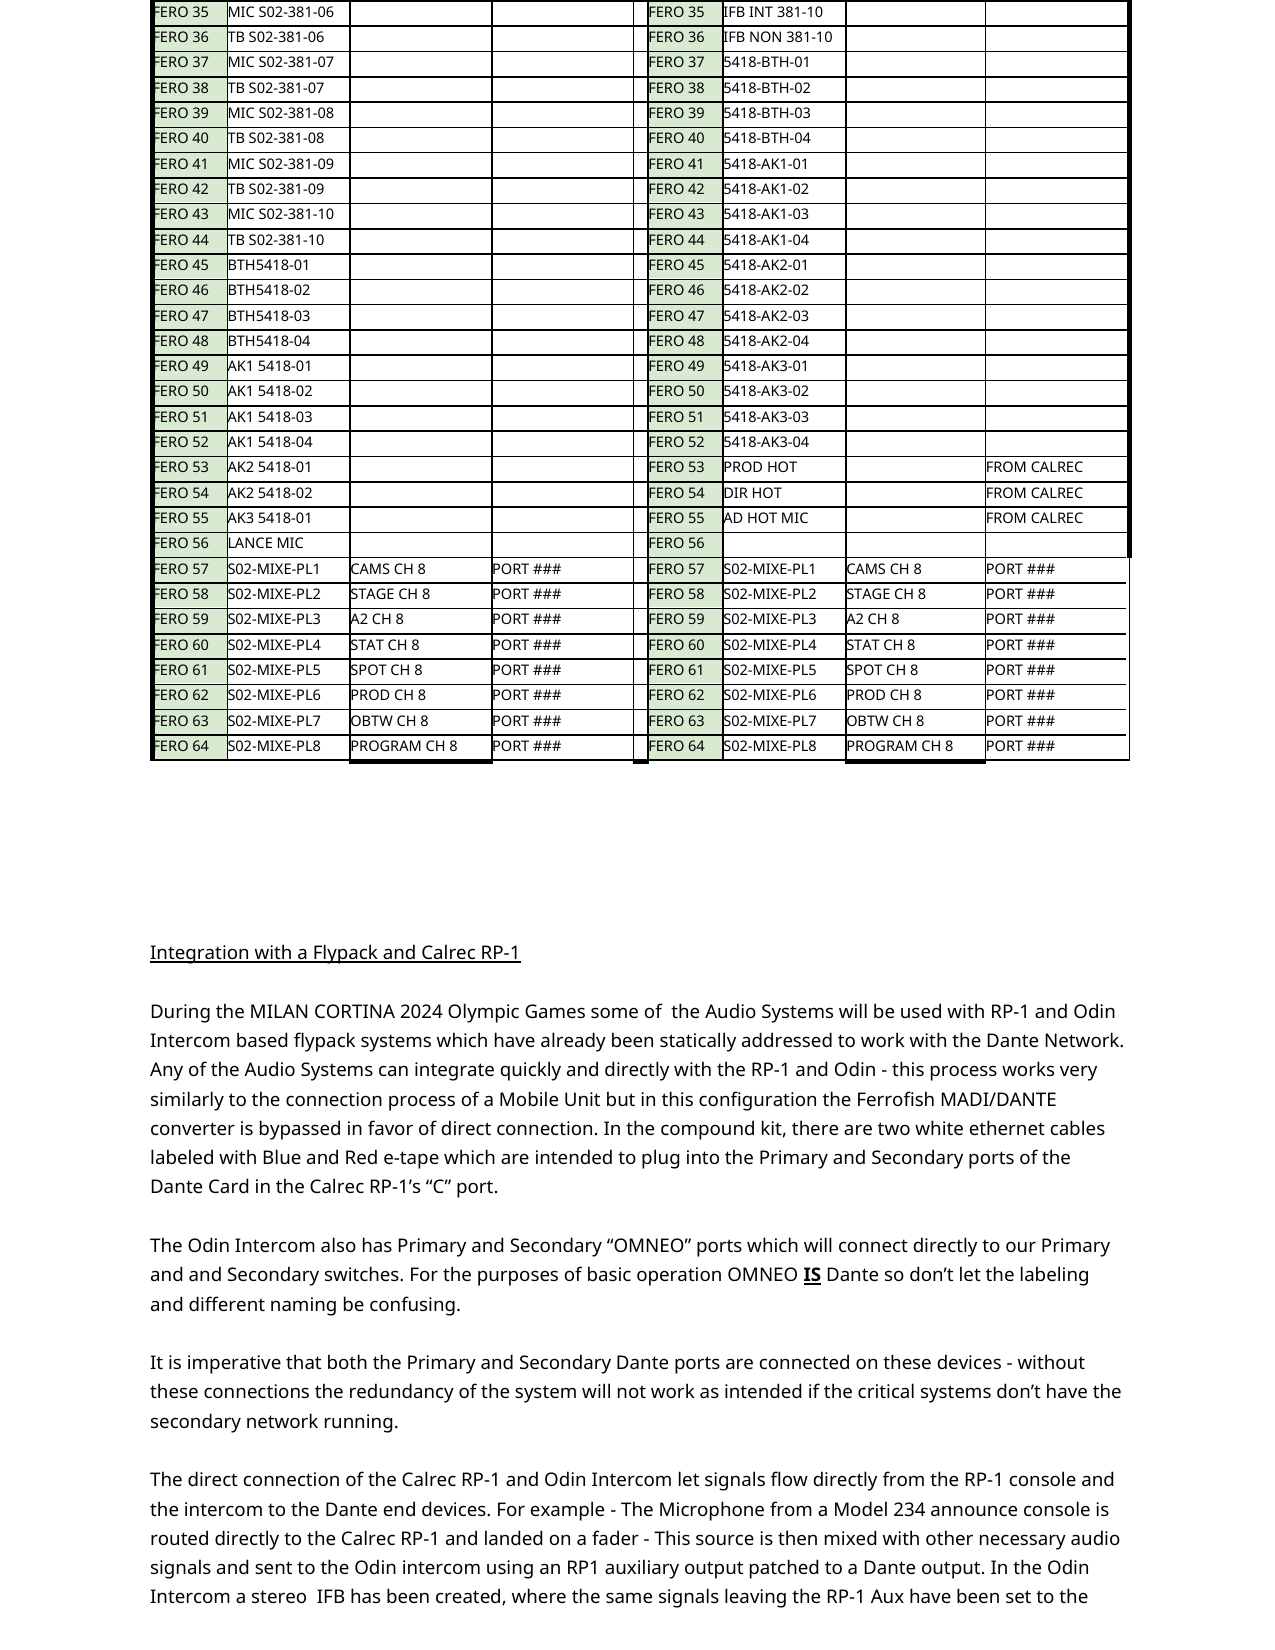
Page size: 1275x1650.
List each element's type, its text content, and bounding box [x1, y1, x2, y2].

table_cell FERO 49 [649, 356, 722, 380]
table_cell [847, 230, 985, 253]
table_cell [847, 255, 985, 278]
table_cell 5418-BTH-03 [724, 103, 845, 127]
table_cell PORT ### [986, 658, 1129, 683]
table_cell FERO 51 [155, 407, 227, 430]
table_cell [351, 128, 491, 152]
table_cell FERO 40 [155, 128, 227, 152]
table_cell FROM CALREC [986, 457, 1127, 481]
table_cell FERO 58 [155, 584, 227, 607]
table_cell FERO 59 [649, 609, 722, 633]
table_cell [986, 255, 1127, 278]
table_cell FERO 36 [155, 27, 227, 51]
table_cell FERO 55 [649, 508, 722, 532]
table_cell [493, 533, 633, 557]
table_cell PORT ### [986, 633, 1129, 658]
table_cell FERO 47 [155, 305, 227, 329]
table_cell PORT ### [986, 608, 1129, 633]
table_cell S02-MIXE-PL7 [228, 710, 349, 734]
table_cell TB S02-381-07 [228, 78, 349, 101]
table_cell FERO 50 [155, 381, 227, 405]
table_cell FERO 42 [155, 179, 227, 202]
table_cell [634, 280, 647, 304]
table_cell [847, 457, 985, 481]
table_cell [351, 280, 491, 304]
table_cell [493, 128, 633, 152]
table_cell FERO 55 [155, 508, 227, 532]
table_cell BTH5418-01 [228, 255, 349, 278]
table_cell [351, 78, 491, 101]
table_cell [986, 2, 1127, 25]
table_cell FERO 43 [155, 204, 227, 228]
table_cell [493, 78, 633, 101]
table_cell FERO 36 [649, 27, 722, 51]
table_cell FERO 37 [649, 52, 722, 76]
table_cell 5418-AK2-04 [724, 331, 845, 354]
table_cell [634, 407, 647, 430]
table_cell [986, 407, 1127, 430]
table_cell 5418-BTH-04 [724, 128, 845, 152]
table_cell [351, 255, 491, 278]
table_cell IFB INT 381-10 [724, 2, 845, 25]
table_cell FROM CALREC [986, 508, 1127, 532]
table_cell SPOT CH 8 [351, 660, 491, 683]
table_cell FERO 45 [155, 255, 227, 278]
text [150, 1467, 1125, 1609]
table_cell 5418-AK1-02 [724, 179, 845, 202]
table_cell [847, 280, 985, 304]
table_cell MIC S02-381-09 [228, 153, 349, 177]
table_cell TB S02-381-06 [228, 27, 349, 51]
table_cell PORT ### [493, 609, 633, 633]
table_cell [351, 27, 491, 51]
table_cell FERO 57 [649, 558, 722, 582]
table_cell [986, 230, 1127, 253]
table_cell [986, 179, 1127, 202]
table_cell [351, 432, 491, 456]
table_cell [847, 407, 985, 430]
table_cell [351, 305, 491, 329]
table_cell S02-MIXE-PL3 [228, 609, 349, 633]
table_cell FERO 61 [155, 660, 227, 683]
table_cell [847, 204, 985, 228]
table_cell AK1 5418-02 [228, 381, 349, 405]
table_cell [986, 128, 1127, 152]
table_cell S02-MIXE-PL2 [228, 584, 349, 607]
table_cell [493, 457, 633, 481]
table_cell FERO 52 [649, 432, 722, 456]
table_cell PORT ### [493, 736, 633, 759]
table_cell PORT ### [493, 558, 633, 582]
table_cell [634, 331, 647, 354]
table_cell 5418-AK1-04 [724, 230, 845, 253]
table_cell [986, 533, 1127, 557]
table_cell [634, 533, 647, 557]
table_cell FERO 37 [155, 52, 227, 76]
table_cell FERO 45 [649, 255, 722, 278]
table_cell TB S02-381-09 [228, 179, 349, 202]
table_cell [986, 305, 1127, 329]
table_cell [351, 230, 491, 253]
table_cell FERO 41 [155, 153, 227, 177]
table_cell FERO 62 [649, 685, 722, 709]
table_cell FERO 56 [155, 533, 227, 557]
table_cell [351, 381, 491, 405]
table_cell [986, 27, 1127, 51]
table_cell [634, 685, 647, 709]
table_cell FERO 61 [649, 660, 722, 683]
table_cell 5418-AK2-03 [724, 305, 845, 329]
table_cell S02-MIXE-PL1 [228, 558, 349, 582]
table_cell [493, 483, 633, 506]
table_cell FERO 47 [649, 305, 722, 329]
table_cell AK2 5418-02 [228, 483, 349, 506]
table_cell [634, 230, 647, 253]
table_cell BTH5418-03 [228, 305, 349, 329]
table_cell FERO 57 [155, 558, 227, 582]
table_cell SPOT CH 8 [847, 660, 985, 683]
table_cell DIR HOT [724, 483, 845, 506]
table_cell 5418-AK3-04 [724, 432, 845, 456]
table_cell AK2 5418-01 [228, 457, 349, 481]
table_cell FERO 35 [649, 2, 722, 25]
table_cell [351, 356, 491, 380]
table_cell PORT ### [986, 709, 1129, 734]
table_cell [847, 103, 985, 127]
table_cell CAMS CH 8 [847, 558, 985, 582]
table_cell [634, 356, 647, 380]
table_cell [847, 432, 985, 456]
table_cell [493, 52, 633, 76]
table_cell FERO 60 [155, 635, 227, 658]
table_cell [351, 2, 491, 25]
table_cell [634, 736, 647, 759]
table_cell 5418-BTH-02 [724, 78, 845, 101]
table_cell S02-MIXE-PL4 [228, 635, 349, 658]
table_cell CAMS CH 8 [351, 558, 491, 582]
table_cell [351, 103, 491, 127]
table_cell [493, 153, 633, 177]
table_cell MIC S02-381-10 [228, 204, 349, 228]
table_cell [986, 204, 1127, 228]
table_cell [634, 204, 647, 228]
table_cell OBTW CH 8 [847, 710, 985, 734]
table_cell BTH5418-04 [228, 331, 349, 354]
text The Odin Intercom also has Primary and Secondary “OMNEO” ports which will connect directly to our Primary and and Secondary switches. For the purposes of basic operation OMNEO IS Dante so don’t let the labeling and different naming be confusing. [150, 1232, 1125, 1316]
table_cell [493, 356, 633, 380]
table_cell S02-MIXE-PL6 [228, 685, 349, 709]
table_cell PORT ### [493, 710, 633, 734]
table_cell FERO 48 [649, 331, 722, 354]
table_cell STAGE CH 8 [847, 584, 985, 607]
table_cell [634, 52, 647, 76]
table_cell [634, 2, 647, 25]
table_cell FERO 54 [155, 483, 227, 506]
table_cell S02-MIXE-PL1 [724, 558, 845, 582]
table_cell [493, 2, 633, 25]
table_cell [351, 457, 491, 481]
table_cell [847, 381, 985, 405]
table_cell S02-MIXE-PL5 [724, 660, 845, 683]
table_cell FERO 53 [155, 457, 227, 481]
table_cell [634, 483, 647, 506]
table_cell OBTW CH 8 [351, 710, 491, 734]
table_cell [493, 432, 633, 456]
table_cell MIC S02-381-07 [228, 52, 349, 76]
table_cell [847, 153, 985, 177]
table_cell 5418-AK3-02 [724, 381, 845, 405]
table_cell PROD CH 8 [351, 685, 491, 709]
table_cell [986, 153, 1127, 177]
table_cell FERO 50 [649, 381, 722, 405]
table_cell STAT CH 8 [351, 635, 491, 658]
table_cell TB S02-381-08 [228, 128, 349, 152]
table_cell STAT CH 8 [847, 635, 985, 658]
table_cell PORT ### [986, 734, 1129, 759]
table_cell [634, 457, 647, 481]
text Integration with a Flypack and Calrec RP-1 [150, 940, 1125, 965]
table_cell FERO 64 [155, 736, 227, 759]
table_cell [634, 128, 647, 152]
table_cell FERO 44 [155, 230, 227, 253]
table_cell FERO 46 [649, 280, 722, 304]
table_cell PORT ### [493, 685, 633, 709]
table_cell [986, 331, 1127, 354]
table_cell PORT ### [493, 660, 633, 683]
table_cell [847, 483, 985, 506]
table_cell [634, 103, 647, 127]
table_cell [634, 558, 647, 582]
table_cell STAGE CH 8 [351, 584, 491, 607]
table_cell FERO 58 [649, 584, 722, 607]
table_cell FERO 60 [649, 635, 722, 658]
table_cell [847, 508, 985, 532]
text It is imperative that both the Primary and Secondary Dante ports are connected on these devices - without these connections the redundancy of the system will not work as intended if the critical systems don’t have the secondary network running. [150, 1349, 1125, 1433]
table_cell MIC S02-381-06 [228, 2, 349, 25]
table_cell FERO 43 [649, 204, 722, 228]
table_cell A2 CH 8 [351, 609, 491, 633]
table_cell [493, 204, 633, 228]
table_cell [634, 179, 647, 202]
table_cell FERO 46 [155, 280, 227, 304]
table_cell [493, 27, 633, 51]
table_cell FERO 54 [649, 483, 722, 506]
table_cell S02-MIXE-PL8 [228, 736, 349, 759]
table_cell PORT ### [986, 684, 1129, 709]
table_cell [351, 204, 491, 228]
text During the MILAN CORTINA 2024 Olympic Games some of the Audio Systems will be used with RP-1 and Odin Intercom based flypack systems which have already been statically addressed to work with the Dante Network. Any of the Audio Systems can integrate quickly and directly with the RP-1 and Odin - this process works very similarly to the connection process of a Mobile Unit but in this configuration the Ferrofish MADI/DANTE converter is bypassed in favor of direct connection. In the compound kit, there are two white ethernet cables labeled with Blue and Red e-tape which are intended to plug into the Primary and Secondary ports of the Dante Card in the Calrec RP-1’s “C” port. [150, 998, 1125, 1199]
table_cell [847, 331, 985, 354]
table_cell [493, 508, 633, 532]
table_cell [847, 52, 985, 76]
table_cell PORT ### [986, 582, 1129, 607]
table_cell [847, 533, 985, 557]
table_cell [986, 432, 1127, 456]
table_cell [351, 331, 491, 354]
table_cell LANCE MIC [228, 533, 349, 557]
table_cell [634, 432, 647, 456]
table_cell FERO 39 [649, 103, 722, 127]
table_cell FERO 62 [155, 685, 227, 709]
table_cell [493, 407, 633, 430]
table_cell [634, 609, 647, 633]
table_cell PORT ### [986, 557, 1129, 582]
table_cell [493, 255, 633, 278]
table_cell S02-MIXE-PL4 [724, 635, 845, 658]
table_cell FERO 53 [649, 457, 722, 481]
table_cell PROGRAM CH 8 [847, 736, 985, 759]
table_cell [847, 179, 985, 202]
table_cell 5418-AK1-01 [724, 153, 845, 177]
table_cell 5418-AK2-02 [724, 280, 845, 304]
table_cell [847, 78, 985, 101]
table_cell A2 CH 8 [847, 609, 985, 633]
table_cell [493, 103, 633, 127]
table_cell [847, 27, 985, 51]
table_cell [493, 179, 633, 202]
table_cell [724, 533, 845, 557]
table_cell [493, 280, 633, 304]
table_cell S02-MIXE-PL6 [724, 685, 845, 709]
table_cell FERO 63 [649, 710, 722, 734]
table_cell [634, 710, 647, 734]
table_cell FERO 49 [155, 356, 227, 380]
table_cell AD HOT MIC [724, 508, 845, 532]
table_cell S02-MIXE-PL5 [228, 660, 349, 683]
table_cell AK1 5418-04 [228, 432, 349, 456]
table_cell [634, 27, 647, 51]
table_cell [493, 230, 633, 253]
table_cell [351, 483, 491, 506]
table_cell PROD CH 8 [847, 685, 985, 709]
table_cell [847, 356, 985, 380]
table_cell FERO 41 [649, 153, 722, 177]
table_cell IFB NON 381-10 [724, 27, 845, 51]
table_cell [986, 280, 1127, 304]
table_cell TB S02-381-10 [228, 230, 349, 253]
table_cell AK3 5418-01 [228, 508, 349, 532]
table_cell FERO 38 [155, 78, 227, 101]
table_cell [634, 255, 647, 278]
table_cell [634, 153, 647, 177]
table_cell AK1 5418-03 [228, 407, 349, 430]
table_cell [493, 305, 633, 329]
table_cell PORT ### [493, 635, 633, 658]
table_cell [351, 407, 491, 430]
table_cell [493, 331, 633, 354]
table_cell [634, 635, 647, 658]
table_cell [351, 508, 491, 532]
table_cell [351, 153, 491, 177]
table_cell [847, 2, 985, 25]
table_cell FERO 64 [649, 736, 722, 759]
table_cell 5418-AK2-01 [724, 255, 845, 278]
table_cell FERO 48 [155, 331, 227, 354]
table_cell [847, 305, 985, 329]
table_cell [351, 52, 491, 76]
table_cell MIC S02-381-08 [228, 103, 349, 127]
table_cell FERO 52 [155, 432, 227, 456]
table_cell BTH5418-02 [228, 280, 349, 304]
table_cell 5418-AK1-03 [724, 204, 845, 228]
table_cell FERO 59 [155, 609, 227, 633]
table_cell PROGRAM CH 8 [351, 736, 491, 759]
table_cell FERO 35 [155, 2, 227, 25]
table_cell FERO 40 [649, 128, 722, 152]
table_cell FROM CALREC [986, 483, 1127, 506]
table_cell [634, 508, 647, 532]
table_cell [351, 179, 491, 202]
table_cell S02-MIXE-PL2 [724, 584, 845, 607]
table_cell [986, 103, 1127, 127]
table_cell FERO 38 [649, 78, 722, 101]
table_cell FERO 44 [649, 230, 722, 253]
table_cell [634, 584, 647, 607]
table_cell PROD HOT [724, 457, 845, 481]
table_cell [986, 78, 1127, 101]
table_cell S02-MIXE-PL8 [724, 736, 845, 759]
table_cell AK1 5418-01 [228, 356, 349, 380]
table_cell [351, 533, 491, 557]
table_cell 5418-AK3-03 [724, 407, 845, 430]
table_cell [986, 381, 1127, 405]
table_cell FERO 39 [155, 103, 227, 127]
table_cell [986, 52, 1127, 76]
table_cell FERO 56 [649, 533, 722, 557]
table_cell [493, 381, 633, 405]
table_cell 5418-AK3-01 [724, 356, 845, 380]
table_cell S02-MIXE-PL7 [724, 710, 845, 734]
table_cell PORT ### [493, 584, 633, 607]
table_cell [634, 381, 647, 405]
table_cell [634, 305, 647, 329]
table_cell [847, 128, 985, 152]
table_cell FERO 63 [155, 710, 227, 734]
table_cell [634, 78, 647, 101]
table_cell [986, 356, 1127, 380]
table_cell FERO 42 [649, 179, 722, 202]
table_cell [634, 660, 647, 683]
table_cell S02-MIXE-PL3 [724, 609, 845, 633]
table_cell 5418-BTH-01 [724, 52, 845, 76]
table_cell FERO 51 [649, 407, 722, 430]
